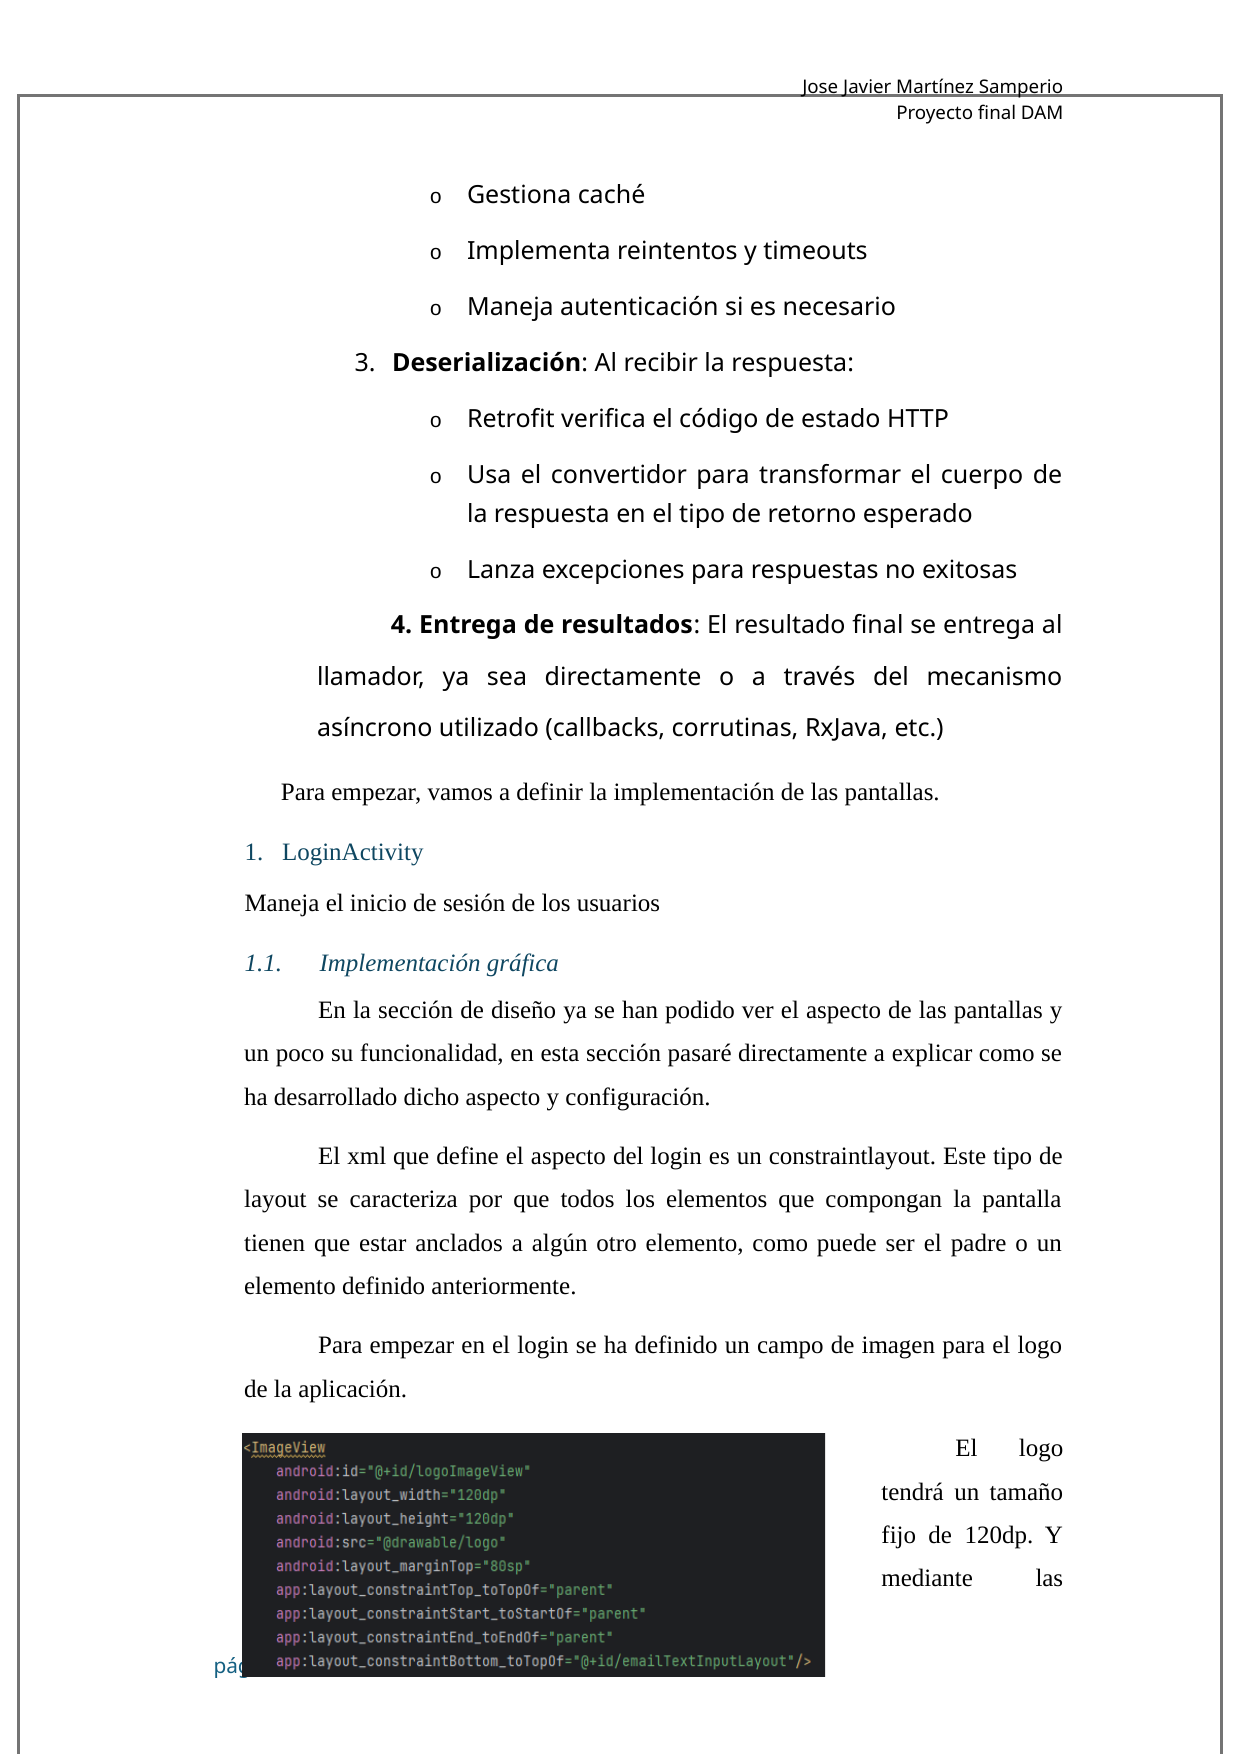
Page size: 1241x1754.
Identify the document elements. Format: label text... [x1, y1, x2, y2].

text En la sección de diseño ya se han podido ver el aspecto de las pantallas y un poco su funcionalidad, en esta sección pasaré directamente a explicar como se ha desarrollado dicho aspecto y configuración. [244, 995, 1063, 1110]
subtitle Implementación gráfica [244, 948, 1063, 977]
text Maneja el inicio de sesión de los usuarios [207, 888, 1063, 917]
list Gestiona caché [429, 177, 1063, 211]
list Retrofit verifica el código de estado HTTP [429, 401, 1063, 434]
text Para empezar en el login se ha definido un campo de imagen para el logo de la aplicación. [244, 1331, 1063, 1402]
list Usa el convertidor para transformar el cuerpo de la respuesta en el tipo de retorno esperado [429, 456, 1063, 529]
list Lanza excepciones para respuestas no exitosas [429, 551, 1063, 585]
text El xml que define el aspecto del login es un constraintlayout. Este tipo de layout se caracteriza por que todos los elementos que compongan la pantalla tienen que estar anclados a algún otro elemento, como puede ser el padre o un elemento definido anteriormente. [244, 1141, 1063, 1299]
text 4. Entrega de resultados: El resultado final se entrega al llamador, ya sea directamente o a través del mecanismo asíncrono utilizado (callbacks, corrutinas, RxJava, etc.) [317, 607, 1063, 743]
text Para empezar, vamos a definir la implementación de las pantallas. [207, 777, 1063, 806]
subtitle LoginActivity [244, 837, 1063, 866]
list Maneja autenticación si es necesario [429, 289, 1063, 323]
picture [242, 1433, 826, 1677]
list Deserialización: Al recibir la respuesta: [354, 345, 1063, 379]
list Implementa reintentos y timeouts [429, 233, 1063, 267]
